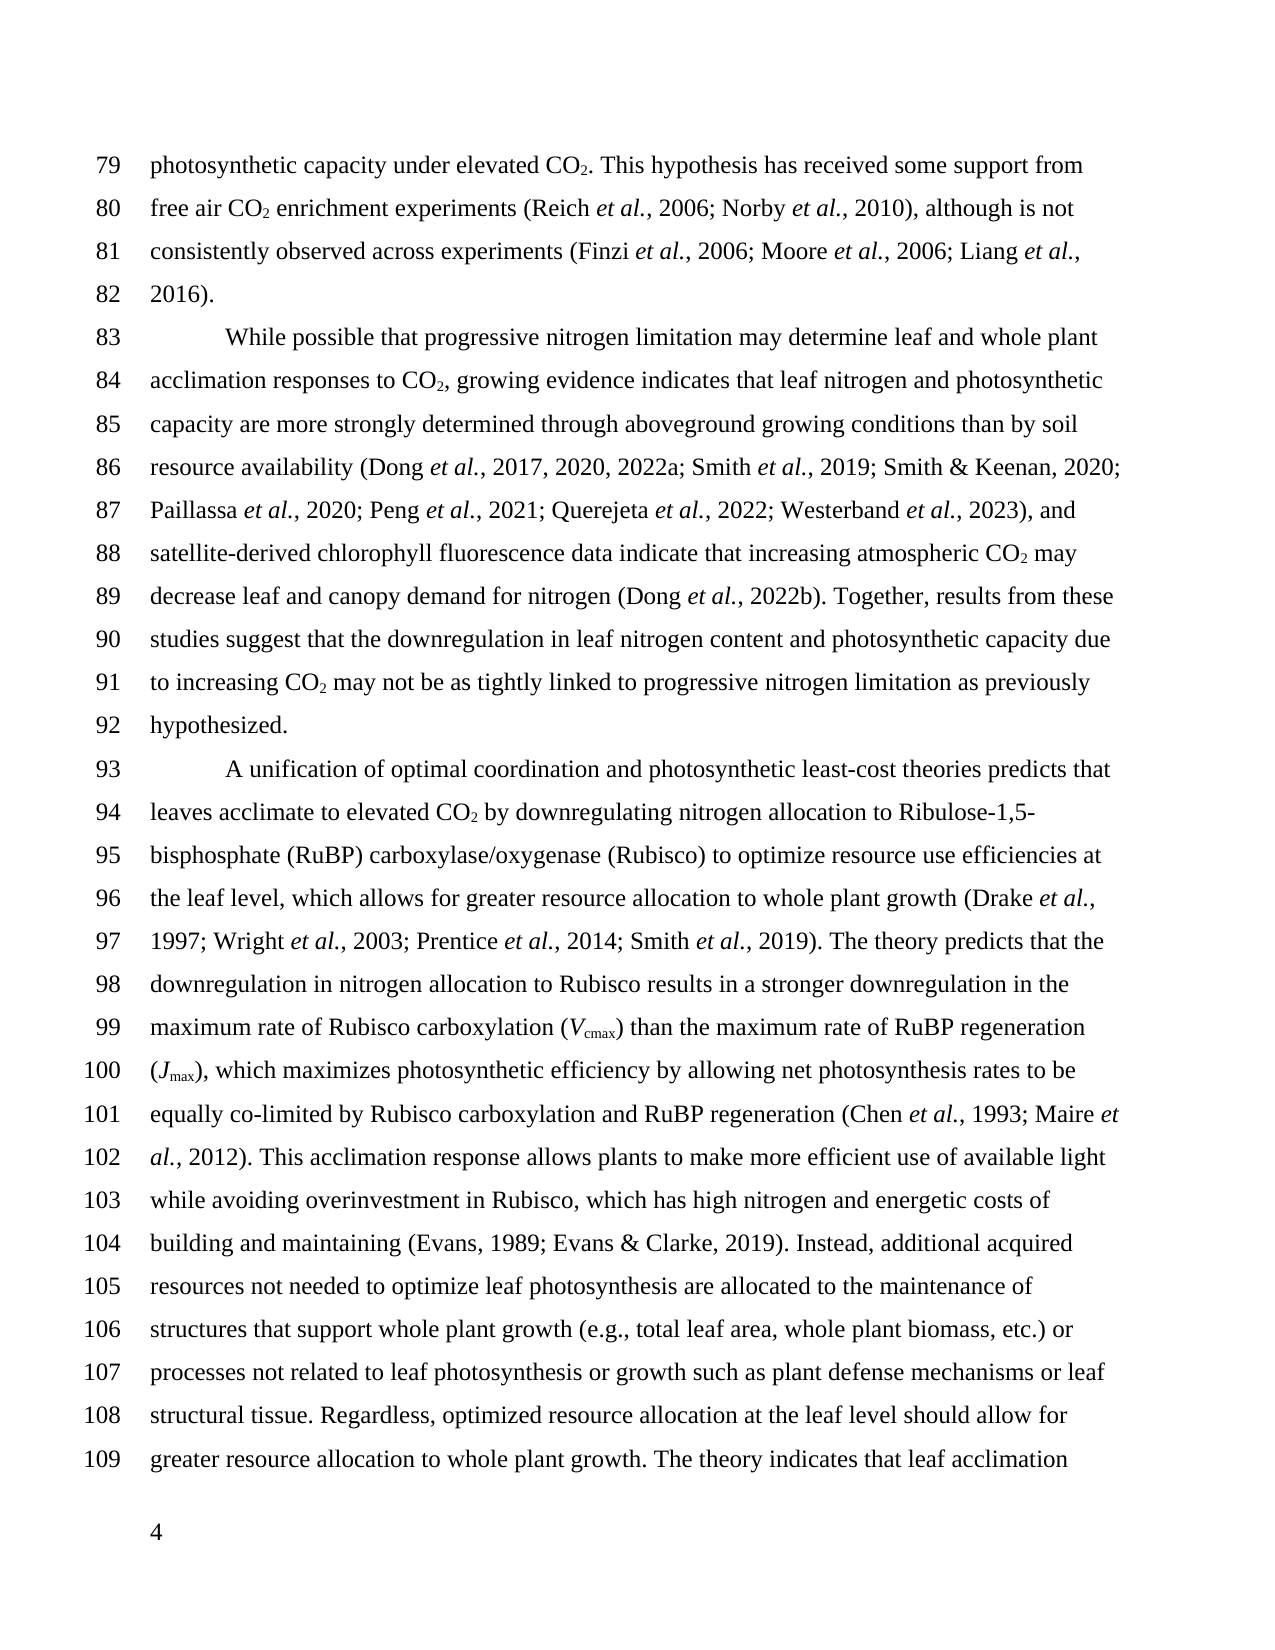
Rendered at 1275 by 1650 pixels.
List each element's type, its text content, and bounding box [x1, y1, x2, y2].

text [150, 150, 1125, 308]
text While possible that progressive nitrogen limitation may determine leaf and whole plant acclimation responses to CO2, growing evidence indicates that leaf nitrogen and photosynthetic capacity are more strongly determined through aboveground growing conditions than by soil resource availability (Dong et al., 2017, 2020, 2022a; Smith et al., 2019; Smith & Keenan, 2020; Paillassa et al., 2020; Peng et al., 2021; Querejeta et al., 2022; Westerband et al., 2023), and satellite-derived chlorophyll fluorescence data indicate that increasing atmospheric CO2 may decrease leaf and canopy demand for nitrogen (Dong et al., 2022b). Together, results from these studies suggest that the downregulation in leaf nitrogen content and photosynthetic capacity due to increasing CO2 may not be as tightly linked to progressive nitrogen limitation as previously hypothesized. [150, 322, 1125, 739]
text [150, 754, 1125, 1472]
